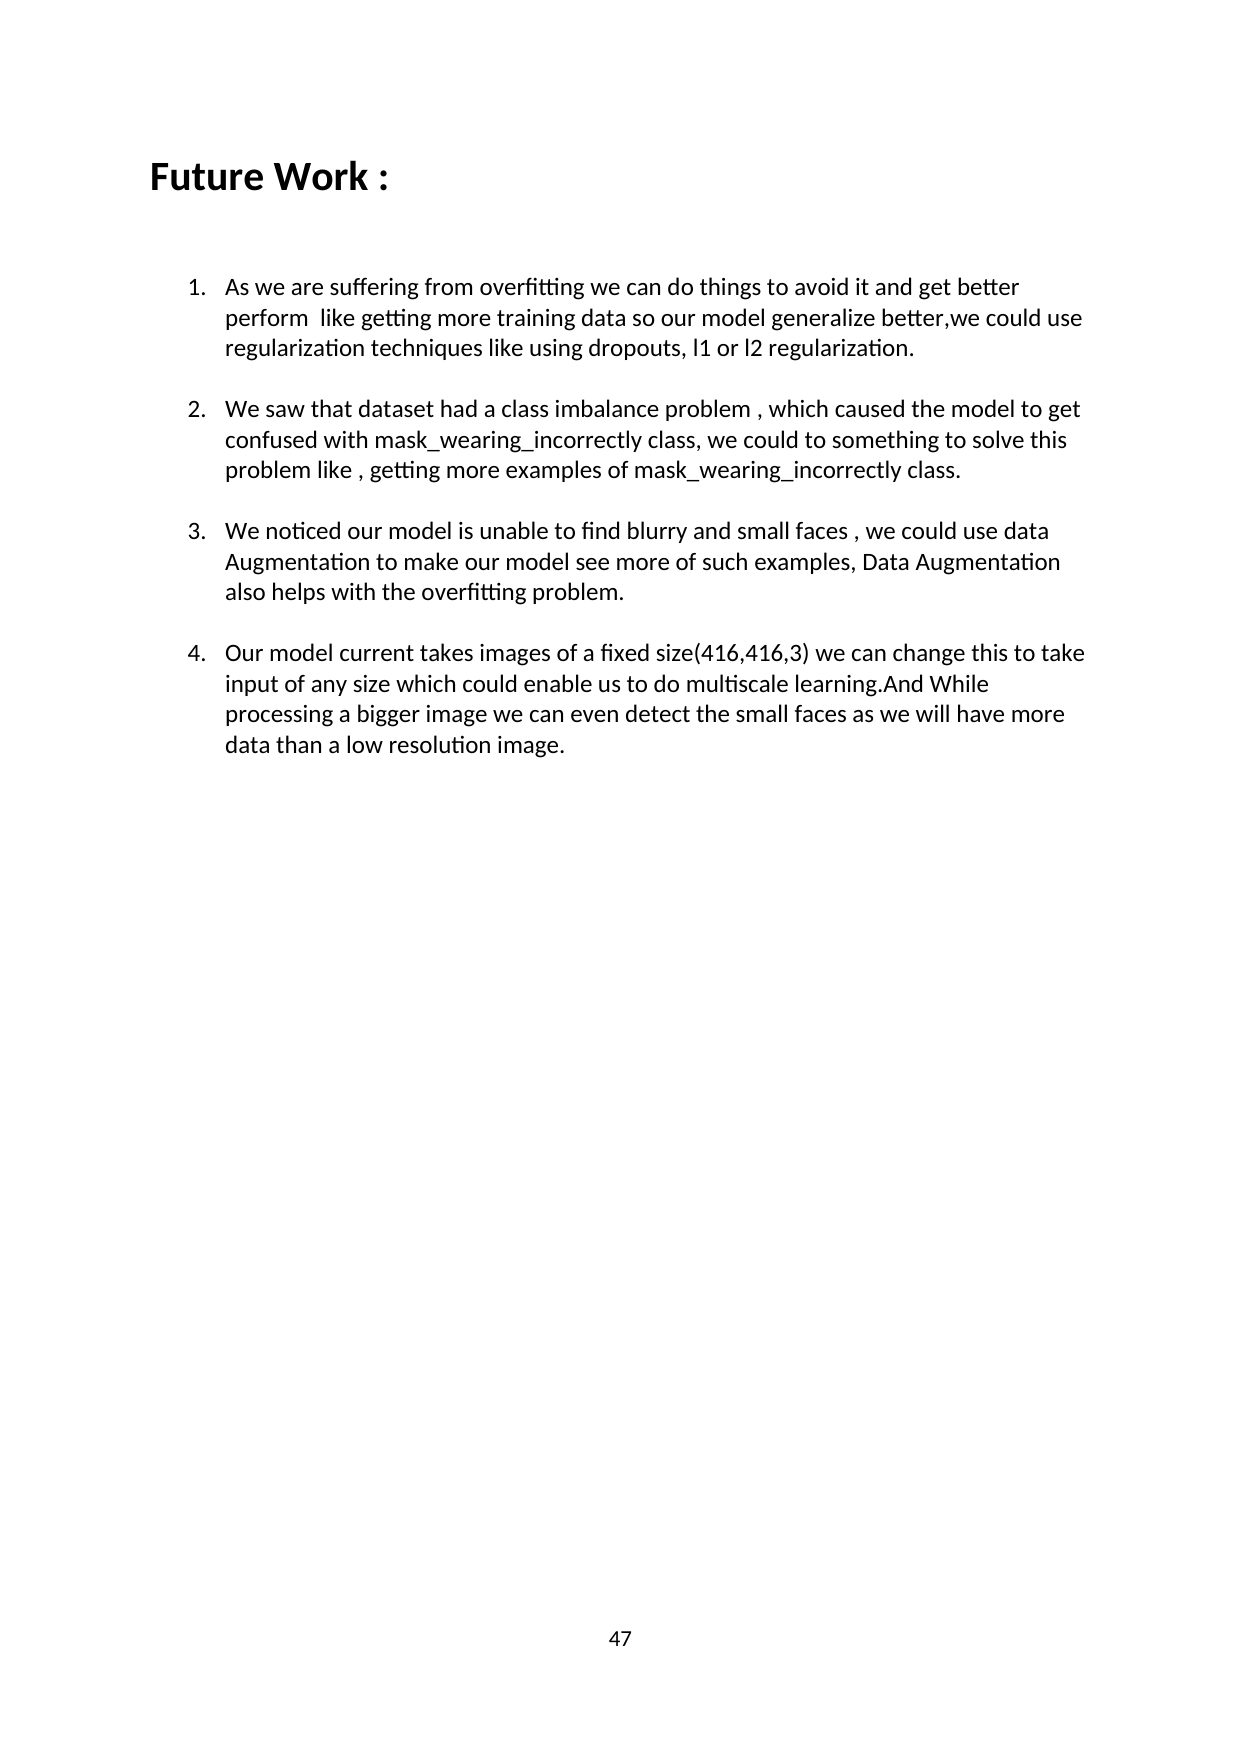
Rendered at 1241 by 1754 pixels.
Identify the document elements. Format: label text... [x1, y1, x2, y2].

list We noticed our model is unable to find blurry and small faces , we could use data Augmentation to make our model see more of such examples, Data Augmentation also helps with the overfitting problem. [187, 515, 1090, 607]
list We saw that dataset had a class imbalance problem , which caused the model to get confused with mask_wearing_incorrectly class, we could to something to solve this problem like , getting more examples of mask_wearing_incorrectly class. [187, 393, 1090, 485]
list Our model current takes images of a fixed size(416,416,3) we can change this to take input of any size which could enable us to do multiscale learning.And While processing a bigger image we can even detect the small faces as we will have more data than a low resolution image. [187, 637, 1090, 759]
text Future Work : [150, 150, 1090, 201]
list As we are suffering from overfitting we can do things to avoid it and get better perform like getting more training data so our model generalize better,we could use regularization techniques like using dropouts, l1 or l2 regularization. [187, 271, 1090, 363]
